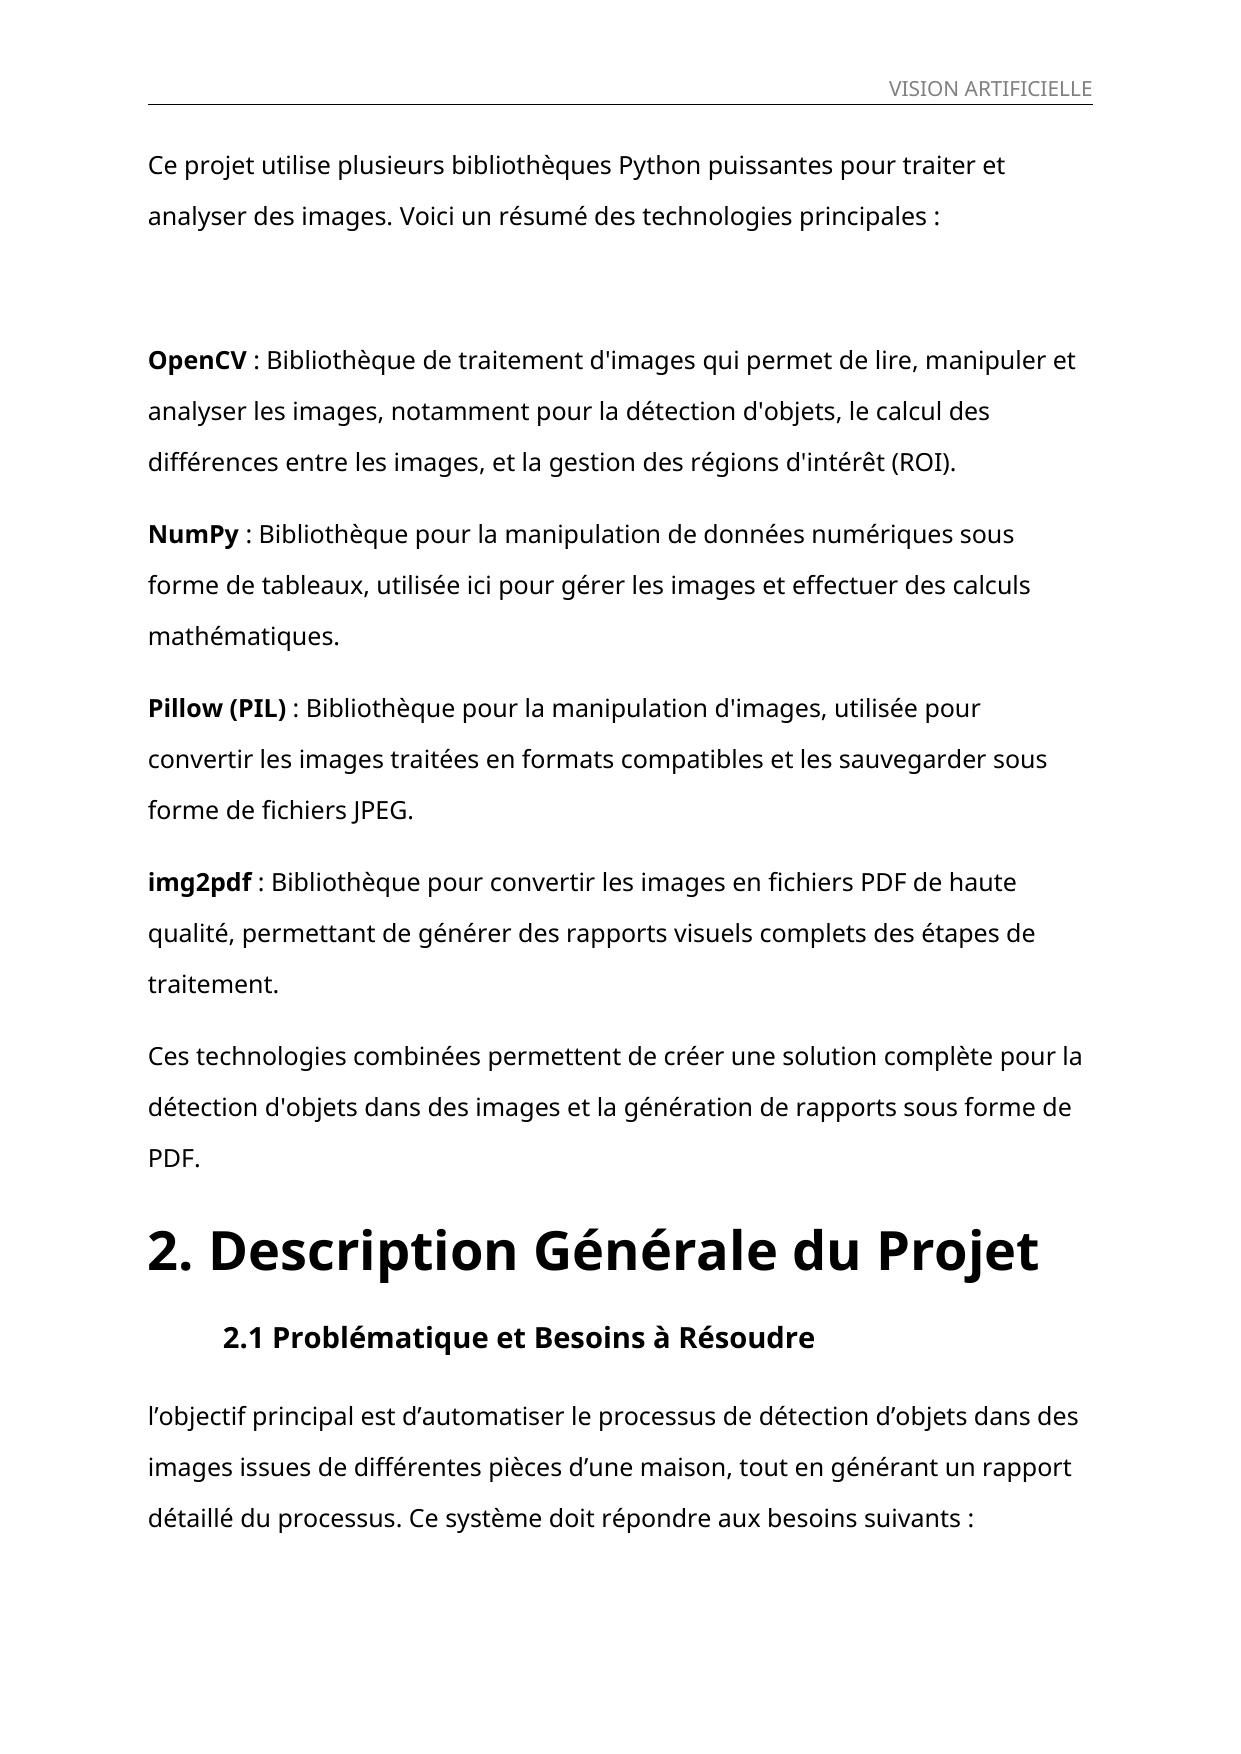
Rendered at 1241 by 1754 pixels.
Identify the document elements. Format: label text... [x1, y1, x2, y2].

text Ces technologies combinées permettent de créer une solution complète pour la détection d'objets dans des images et la génération de rapports sous forme de PDF. [148, 1038, 1093, 1174]
text OpenCV : Bibliothèque de traitement d'images qui permet de lire, manipuler et analyser les images, notamment pour la détection d'objets, le calcul des différences entre les images, et la gestion des régions d'intérêt (ROI). [148, 342, 1093, 478]
text img2pdf : Bibliothèque pour convertir les images en fichiers PDF de haute qualité, permettant de générer des rapports visuels complets des étapes de traitement. [148, 864, 1093, 1000]
list 2.1 Problématique et Besoins à Résoudre [223, 1318, 1093, 1357]
text 2. Description Générale du Projet [148, 1212, 1093, 1286]
text l’objectif principal est d’automatiser le processus de détection d’objets dans des images issues de différentes pièces d’une maison, tout en générant un rapport détaillé du processus. Ce système doit répondre aux besoins suivants : [148, 1398, 1093, 1534]
text Ce projet utilise plusieurs bibliothèques Python puissantes pour traiter et analyser des images. Voici un résumé des technologies principales : [148, 148, 1093, 233]
text Pillow (PIL) : Bibliothèque pour la manipulation d'images, utilisée pour convertir les images traitées en formats compatibles et les sauvegarder sous forme de fichiers JPEG. [148, 690, 1093, 826]
text NumPy : Bibliothèque pour la manipulation de données numériques sous forme de tableaux, utilisée ici pour gérer les images et effectuer des calculs mathématiques. [148, 516, 1093, 652]
